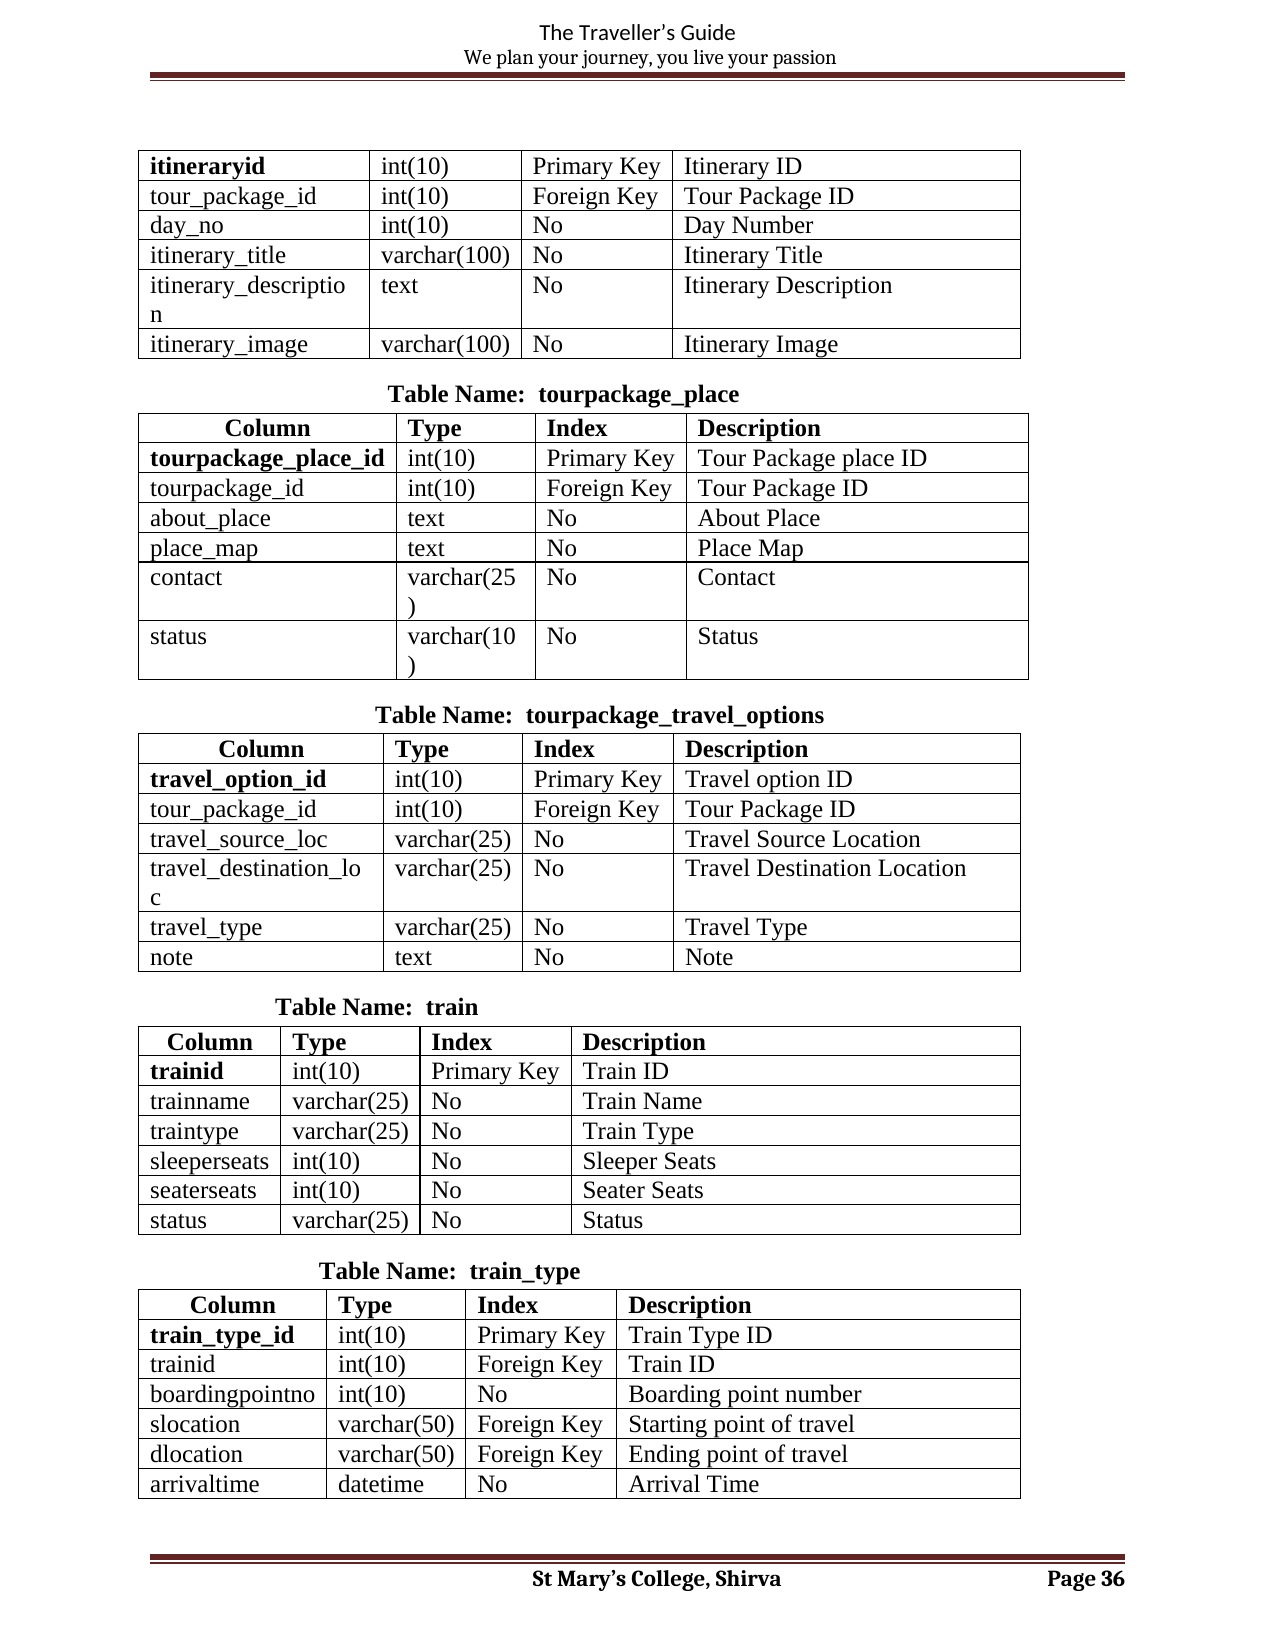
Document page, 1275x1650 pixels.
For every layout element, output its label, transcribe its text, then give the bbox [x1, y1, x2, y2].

table_header Description [617, 1290, 1020, 1319]
table_cell datetime [327, 1469, 465, 1497]
table_cell text [370, 270, 521, 328]
table_cell No [536, 621, 686, 678]
table_cell varchar(10) [397, 621, 535, 678]
table_cell travel_destination_loc [139, 854, 383, 911]
table_cell place_map [139, 533, 396, 561]
table_header Description [572, 1027, 1020, 1055]
table_header Type [281, 1027, 419, 1055]
table_cell varchar(25) [384, 854, 522, 911]
table_cell Primary Key [522, 151, 672, 180]
table_cell Itinerary Title [673, 240, 1020, 269]
table_cell int(10) [281, 1176, 419, 1204]
table_cell day_no [139, 211, 369, 239]
table_cell Travel Source Location [674, 824, 1020, 852]
table_cell Travel Type [674, 912, 1020, 941]
table_cell travel_source_loc [139, 824, 383, 852]
table_cell Sleeper Seats [572, 1146, 1020, 1174]
table_cell status [139, 621, 396, 678]
table_cell traintype [139, 1116, 280, 1145]
table_cell Status [572, 1205, 1020, 1234]
table_header Type [397, 414, 535, 442]
table_cell Train ID [572, 1056, 1020, 1085]
table_cell trainname [139, 1086, 280, 1115]
table_cell Starting point of travel [617, 1409, 1020, 1438]
table_cell int(10) [370, 151, 521, 180]
table_cell varchar(50) [327, 1439, 465, 1468]
table_cell contact [139, 563, 396, 620]
table_cell sleeperseats [139, 1146, 280, 1174]
table_cell Foreign Key [466, 1350, 616, 1378]
table_cell tour_package_id [139, 181, 369, 209]
table_cell varchar(25) [397, 563, 535, 620]
table_cell travel_option_id [139, 764, 383, 793]
table_cell No [523, 912, 673, 941]
table_header Index [536, 414, 686, 442]
table_cell text [384, 942, 522, 971]
table_cell varchar(100) [370, 329, 521, 357]
table_cell varchar(25) [281, 1086, 419, 1115]
table_cell No [536, 563, 686, 620]
table_cell Primary Key [421, 1056, 571, 1085]
table_cell No [522, 211, 672, 239]
table_header Column [139, 1027, 280, 1055]
table_cell Train ID [617, 1350, 1020, 1378]
table_cell tourpackage_id [139, 473, 396, 502]
table_cell text [397, 503, 535, 532]
table_cell No [421, 1176, 571, 1204]
table_cell Travel option ID [674, 764, 1020, 793]
table_cell No [421, 1205, 571, 1234]
table_cell status [139, 1205, 280, 1234]
table_cell Tour Package place ID [687, 443, 1028, 472]
table_cell int(10) [370, 211, 521, 239]
table_header Column [139, 1290, 326, 1319]
table_cell trainid [139, 1350, 326, 1378]
table_cell No [536, 533, 686, 561]
table_cell Arrival Time [617, 1469, 1020, 1497]
table_cell Boarding point number [617, 1379, 1020, 1408]
table_cell No [522, 270, 672, 328]
table_cell varchar(100) [370, 240, 521, 269]
table_cell Itinerary Image [673, 329, 1020, 357]
table_cell seaterseats [139, 1176, 280, 1204]
table_cell No [522, 240, 672, 269]
table_cell varchar(25) [384, 824, 522, 852]
table_cell int(10) [397, 443, 535, 472]
table_cell Tour Package ID [673, 181, 1020, 209]
subtitle Table Name: train_type [150, 1256, 1125, 1285]
table_cell note [139, 942, 383, 971]
table_cell About Place [687, 503, 1028, 532]
table_cell int(10) [384, 764, 522, 793]
table_cell text [397, 533, 535, 561]
table_cell Place Map [687, 533, 1028, 561]
table_cell trainid [139, 1056, 280, 1085]
table_cell Contact [687, 563, 1028, 620]
table_cell slocation [139, 1409, 326, 1438]
table_cell varchar(25) [281, 1116, 419, 1145]
table_cell varchar(25) [281, 1205, 419, 1234]
table_cell tour_package_id [139, 794, 383, 823]
table_header Index [466, 1290, 616, 1319]
subtitle Table Name: train [150, 992, 1125, 1021]
table_cell itinerary_title [139, 240, 369, 269]
table_header Type [327, 1290, 465, 1319]
table_cell No [523, 854, 673, 911]
table_cell Foreign Key [523, 794, 673, 823]
table_cell No [466, 1469, 616, 1497]
table_cell Ending point of travel [617, 1439, 1020, 1468]
table_header Index [421, 1027, 571, 1055]
table_cell Primary Key [466, 1320, 616, 1348]
table_cell int(10) [370, 181, 521, 209]
table_header Description [674, 734, 1020, 763]
table_cell int(10) [327, 1350, 465, 1378]
table_cell Seater Seats [572, 1176, 1020, 1204]
table_cell int(10) [327, 1320, 465, 1348]
table_cell No [536, 503, 686, 532]
subtitle Table Name: tourpackage_place [150, 379, 1125, 408]
table_cell Tour Package ID [687, 473, 1028, 502]
table_cell Train Name [572, 1086, 1020, 1115]
table_header Description [687, 414, 1028, 442]
table_cell No [523, 824, 673, 852]
table_cell No [522, 329, 672, 357]
table_cell varchar(50) [327, 1409, 465, 1438]
table_cell arrivaltime [139, 1469, 326, 1497]
table_cell int(10) [281, 1146, 419, 1174]
table_cell No [421, 1086, 571, 1115]
table_cell No [466, 1379, 616, 1408]
table_cell Train Type ID [617, 1320, 1020, 1348]
table_cell No [421, 1116, 571, 1145]
table_cell Day Number [673, 211, 1020, 239]
table_cell No [523, 942, 673, 971]
table_cell Itinerary ID [673, 151, 1020, 180]
table_cell int(10) [384, 794, 522, 823]
table_cell Foreign Key [466, 1409, 616, 1438]
table_cell Note [674, 942, 1020, 971]
table_cell varchar(25) [384, 912, 522, 941]
table_cell boardingpointno [139, 1379, 326, 1408]
table_cell No [421, 1146, 571, 1174]
table_cell itinerary_image [139, 329, 369, 357]
table_cell Foreign Key [522, 181, 672, 209]
table_cell Itinerary Description [673, 270, 1020, 328]
table_header Type [384, 734, 522, 763]
table_cell int(10) [397, 473, 535, 502]
table_cell itineraryid [139, 151, 369, 180]
table_cell travel_type [139, 912, 383, 941]
table_header Index [523, 734, 673, 763]
table_cell Status [687, 621, 1028, 678]
table_cell Train Type [572, 1116, 1020, 1145]
table_cell Primary Key [536, 443, 686, 472]
table_cell train_type_id [139, 1320, 326, 1348]
table_cell int(10) [281, 1056, 419, 1085]
table_cell itinerary_description [139, 270, 369, 328]
table_cell Primary Key [523, 764, 673, 793]
table_cell Tour Package ID [674, 794, 1020, 823]
table_cell dlocation [139, 1439, 326, 1468]
table_cell about_place [139, 503, 396, 532]
table_header Column [139, 414, 396, 442]
table_cell int(10) [327, 1379, 465, 1408]
table_cell Foreign Key [466, 1439, 616, 1468]
subtitle Table Name: tourpackage_travel_options [150, 700, 1125, 729]
table_cell Foreign Key [536, 473, 686, 502]
table_cell tourpackage_place_id [139, 443, 396, 472]
table_cell Travel Destination Location [674, 854, 1020, 911]
table_header Column [139, 734, 383, 763]
